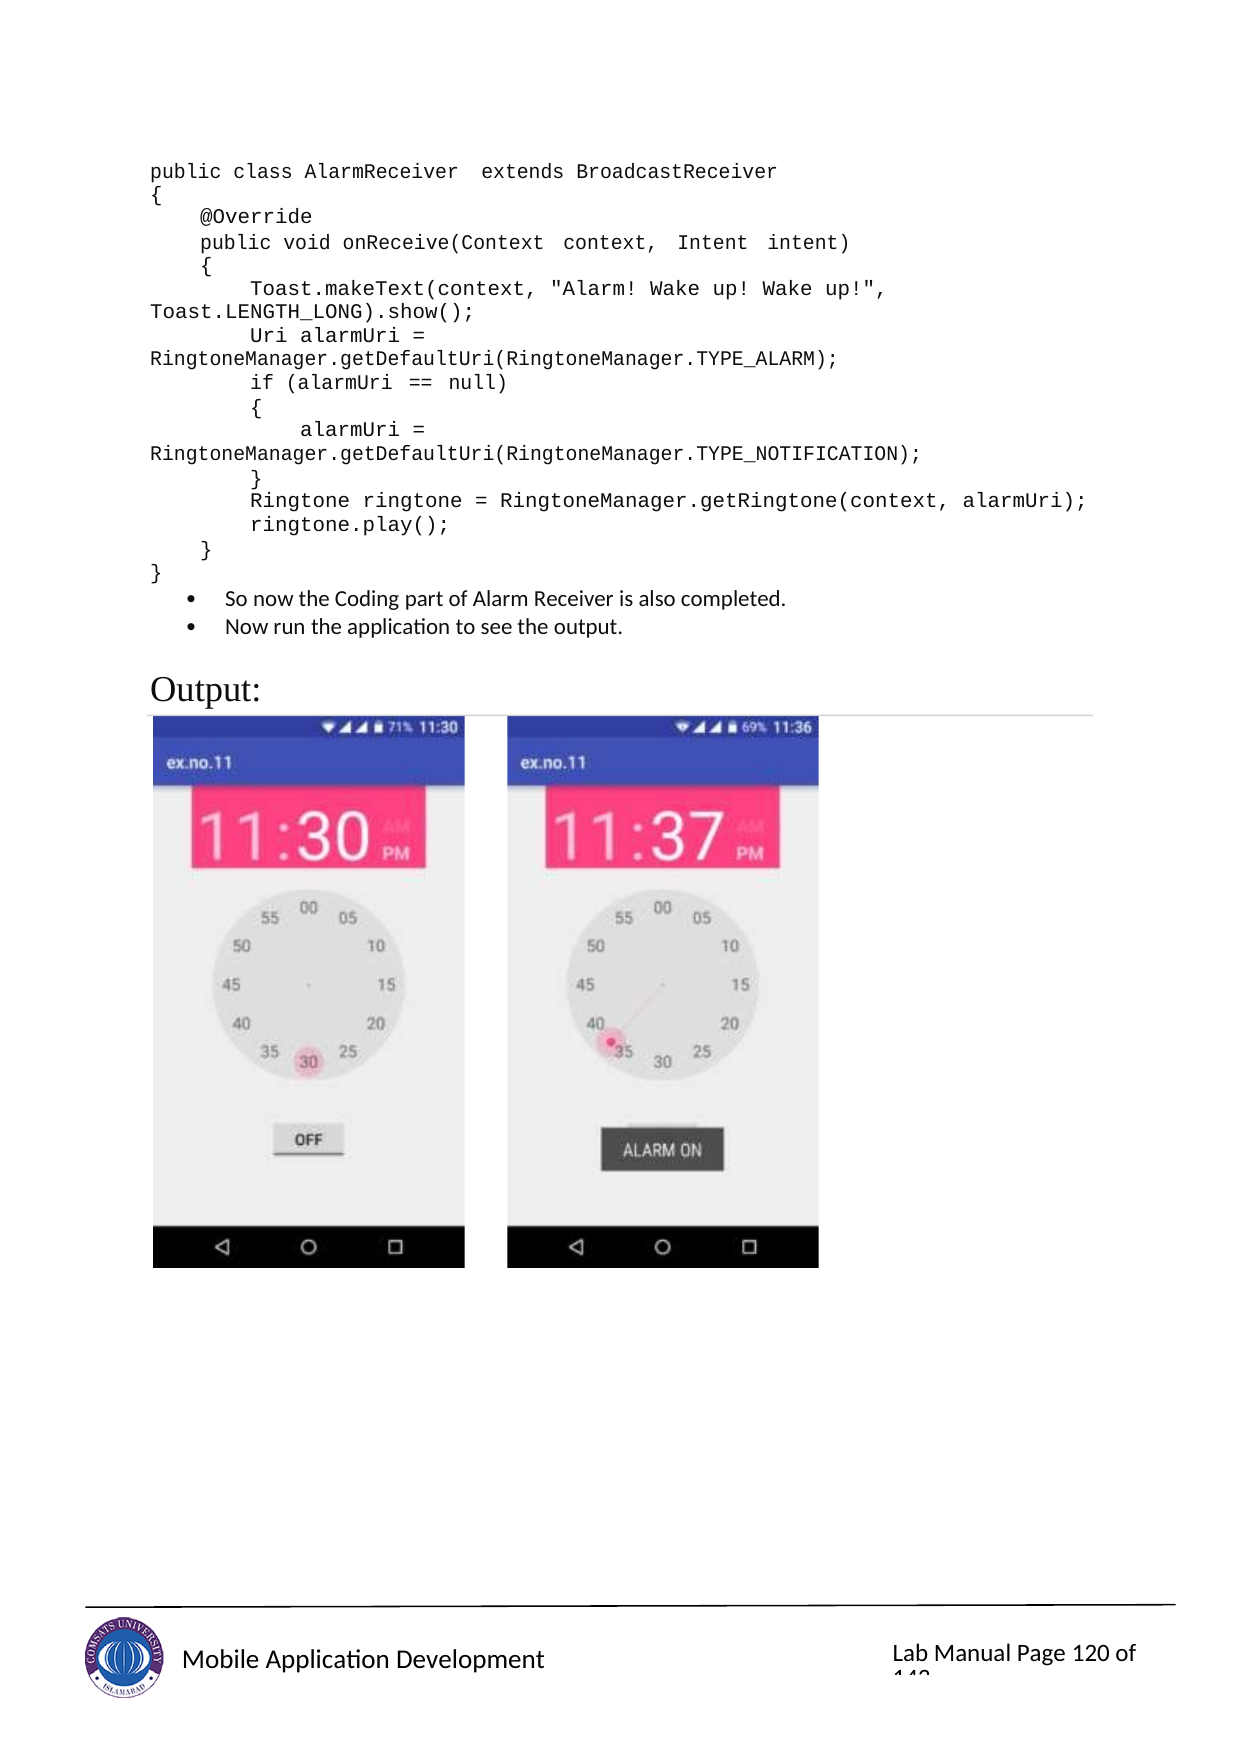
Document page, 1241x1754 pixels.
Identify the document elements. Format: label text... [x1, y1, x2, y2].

text } [200, 537, 1182, 561]
picture [507, 717, 819, 1268]
text alarmUri = RingtoneManager.getDefaultUri(RingtoneManager.TYPE_NOTIFICATION); [150, 419, 1120, 467]
text @Override [200, 207, 1182, 230]
text Uri alarmUri = RingtoneManager.getDefaultUri(RingtoneManager.TYPE_ALARM); [150, 325, 1083, 372]
picture [85, 1617, 165, 1698]
text Toast.makeText(context, "Alarm! Wake up! Wake up!", Toast.LENGTH_LONG).show(); [150, 277, 889, 325]
text } [150, 561, 1182, 584]
list Now run the application to see the output. [187, 612, 1182, 640]
text { [200, 254, 1182, 277]
list So now the Coding part of Alarm Receiver is also completed. [187, 584, 1182, 612]
text if (alarmUri == null) [250, 372, 1182, 396]
picture [153, 717, 465, 1268]
text public class AlarmReceiver extends BroadcastReceiver [150, 159, 1182, 183]
text { [150, 183, 1182, 207]
text } [250, 467, 1182, 490]
text Ringtone ringtone = RingtoneManager.getRingtone(context, alarmUri); ringtone.play(); [250, 490, 1089, 537]
text public void onReceive(Context context, Intent intent) [200, 230, 1182, 254]
text { [250, 396, 1182, 419]
text Output: [150, 667, 1182, 709]
